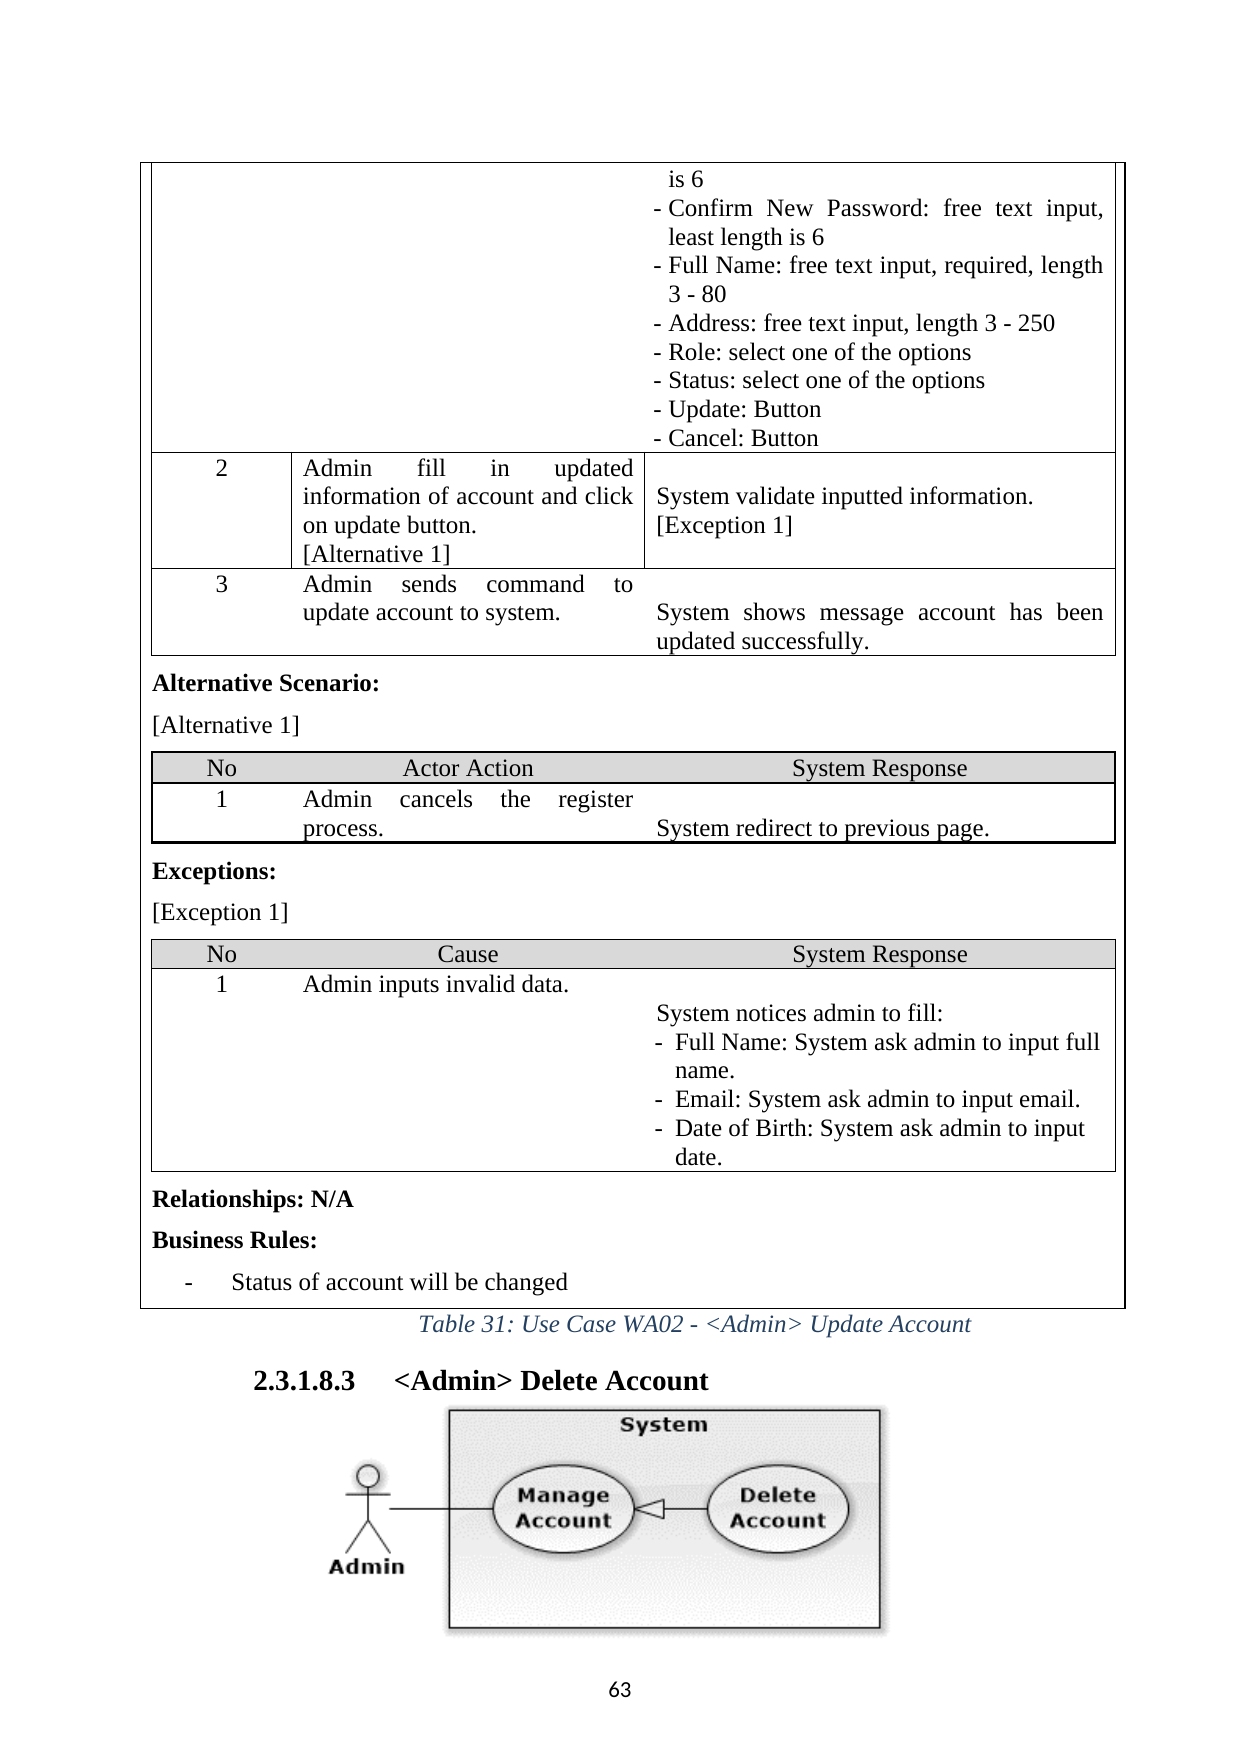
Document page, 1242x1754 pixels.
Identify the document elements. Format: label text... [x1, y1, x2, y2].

subtitle <Admin> Delete Account [214, 1363, 1146, 1396]
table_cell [141, 163, 1124, 1308]
picture [319, 1402, 920, 1668]
text Table 31: Use Case WA02 - <Admin> Update Account [94, 1309, 1146, 1338]
